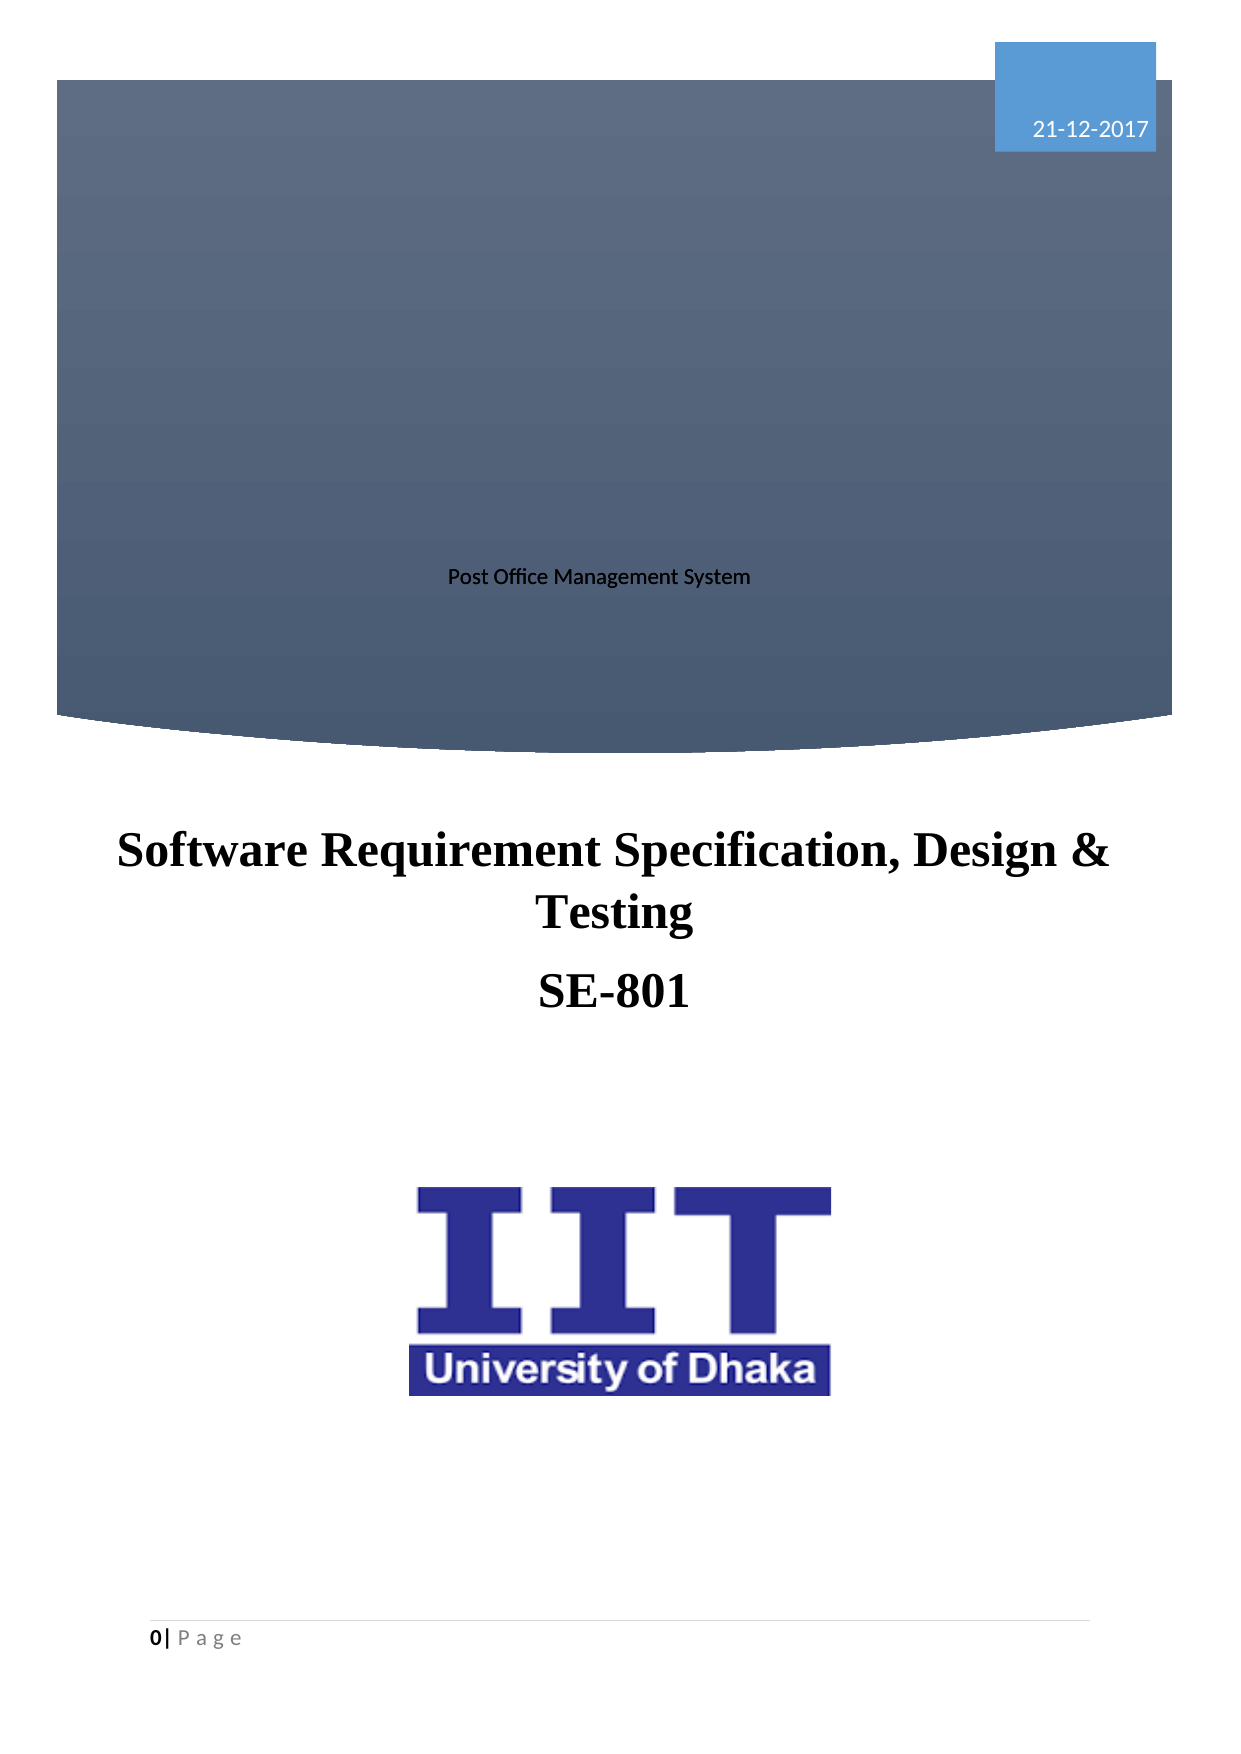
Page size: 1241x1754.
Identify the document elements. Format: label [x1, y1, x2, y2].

picture [409, 1187, 832, 1396]
